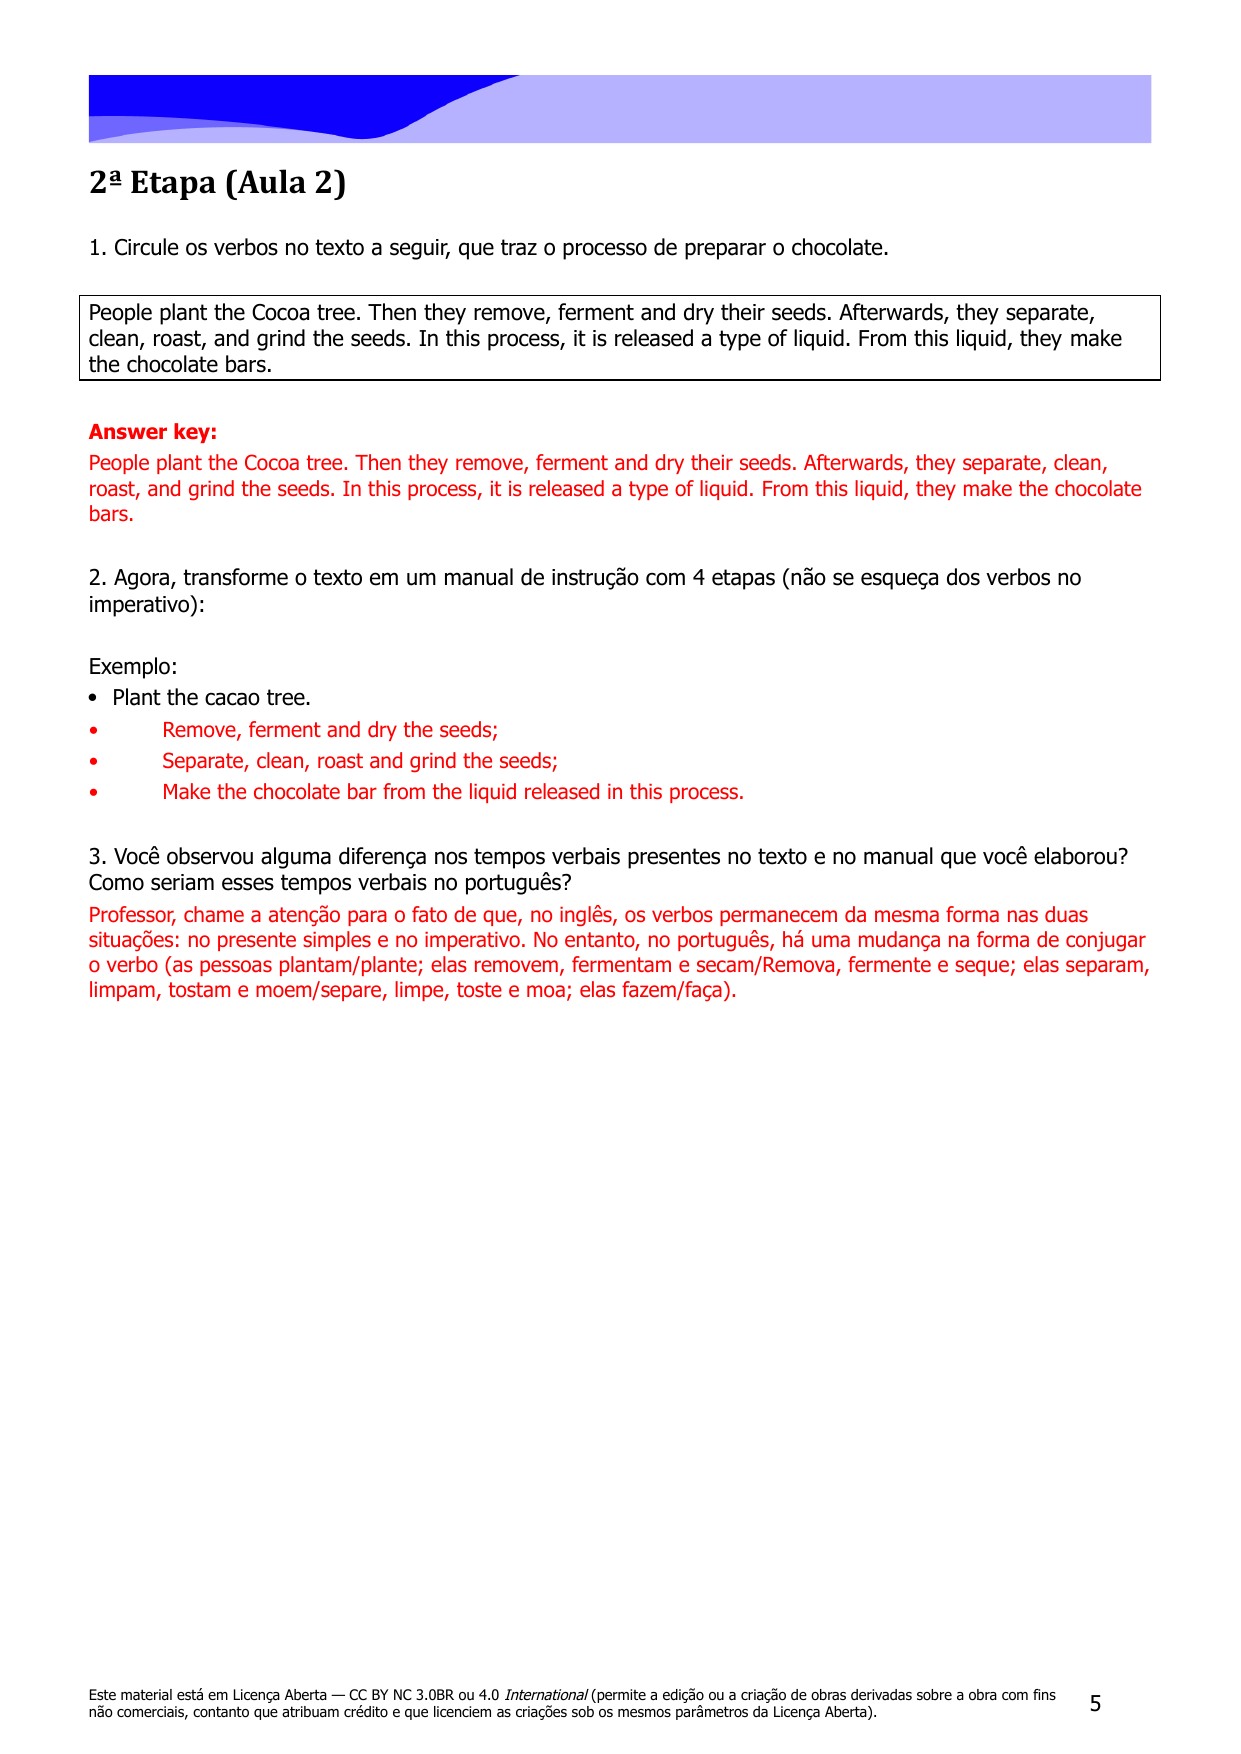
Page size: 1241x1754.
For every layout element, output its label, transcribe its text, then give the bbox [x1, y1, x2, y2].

text 2. Agora, transforme o texto em um manual de instrução com 4 etapas (não se esqueça dos verbos no imperativo): [89, 564, 1152, 617]
text People plant the Cocoa tree. Then they remove, ferment and dry their seeds. Afterwards, they separate, clean, roast, and grind the seeds. In this process, it is released a type of liquid. From this liquid, they make the chocolate bars. [89, 450, 1152, 526]
text • Make the chocolate bar from the liquid released in this process. [89, 779, 1152, 804]
text People plant the Cocoa tree. Then they remove, ferment and dry their seeds. Afterwards, they separate, clean, roast, and grind the seeds. In this process, it is released a type of liquid. From this liquid, they make the chocolate bars. [80, 296, 1160, 379]
text 1. Circule os verbos no texto a seguir, que traz o processo de preparar o chocolate. [89, 233, 1152, 259]
text • Remove, ferment and dry the seeds; [89, 717, 1152, 742]
text Professor, chame a atenção para o fato de que, no inglês, os verbos permanecem da mesma forma nas duas situações: no presente simples e no imperativo. No entanto, no português, há uma mudança na forma de conjugar o verbo (as pessoas plantam/plante; elas removem, fermentam e secam/Remova, fermente e seque; elas separam, limpam, tostam e moem/separe, limpe, toste e moa; elas fazem/faça). [89, 901, 1152, 1002]
text Answer key: [89, 419, 1152, 444]
text 2ª Etapa (Aula 2) [89, 162, 1152, 201]
text Exemplo: [89, 652, 1152, 679]
text 3. Você observou alguma diferença nos tempos verbais presentes no texto e no manual que você elaborou? Como seriam esses tempos verbais no português? [89, 842, 1152, 895]
text • Separate, clean, roast and grind the seeds; [89, 748, 1152, 773]
picture [88, 75, 1152, 156]
text Plant the cacao tree. [89, 682, 1152, 711]
